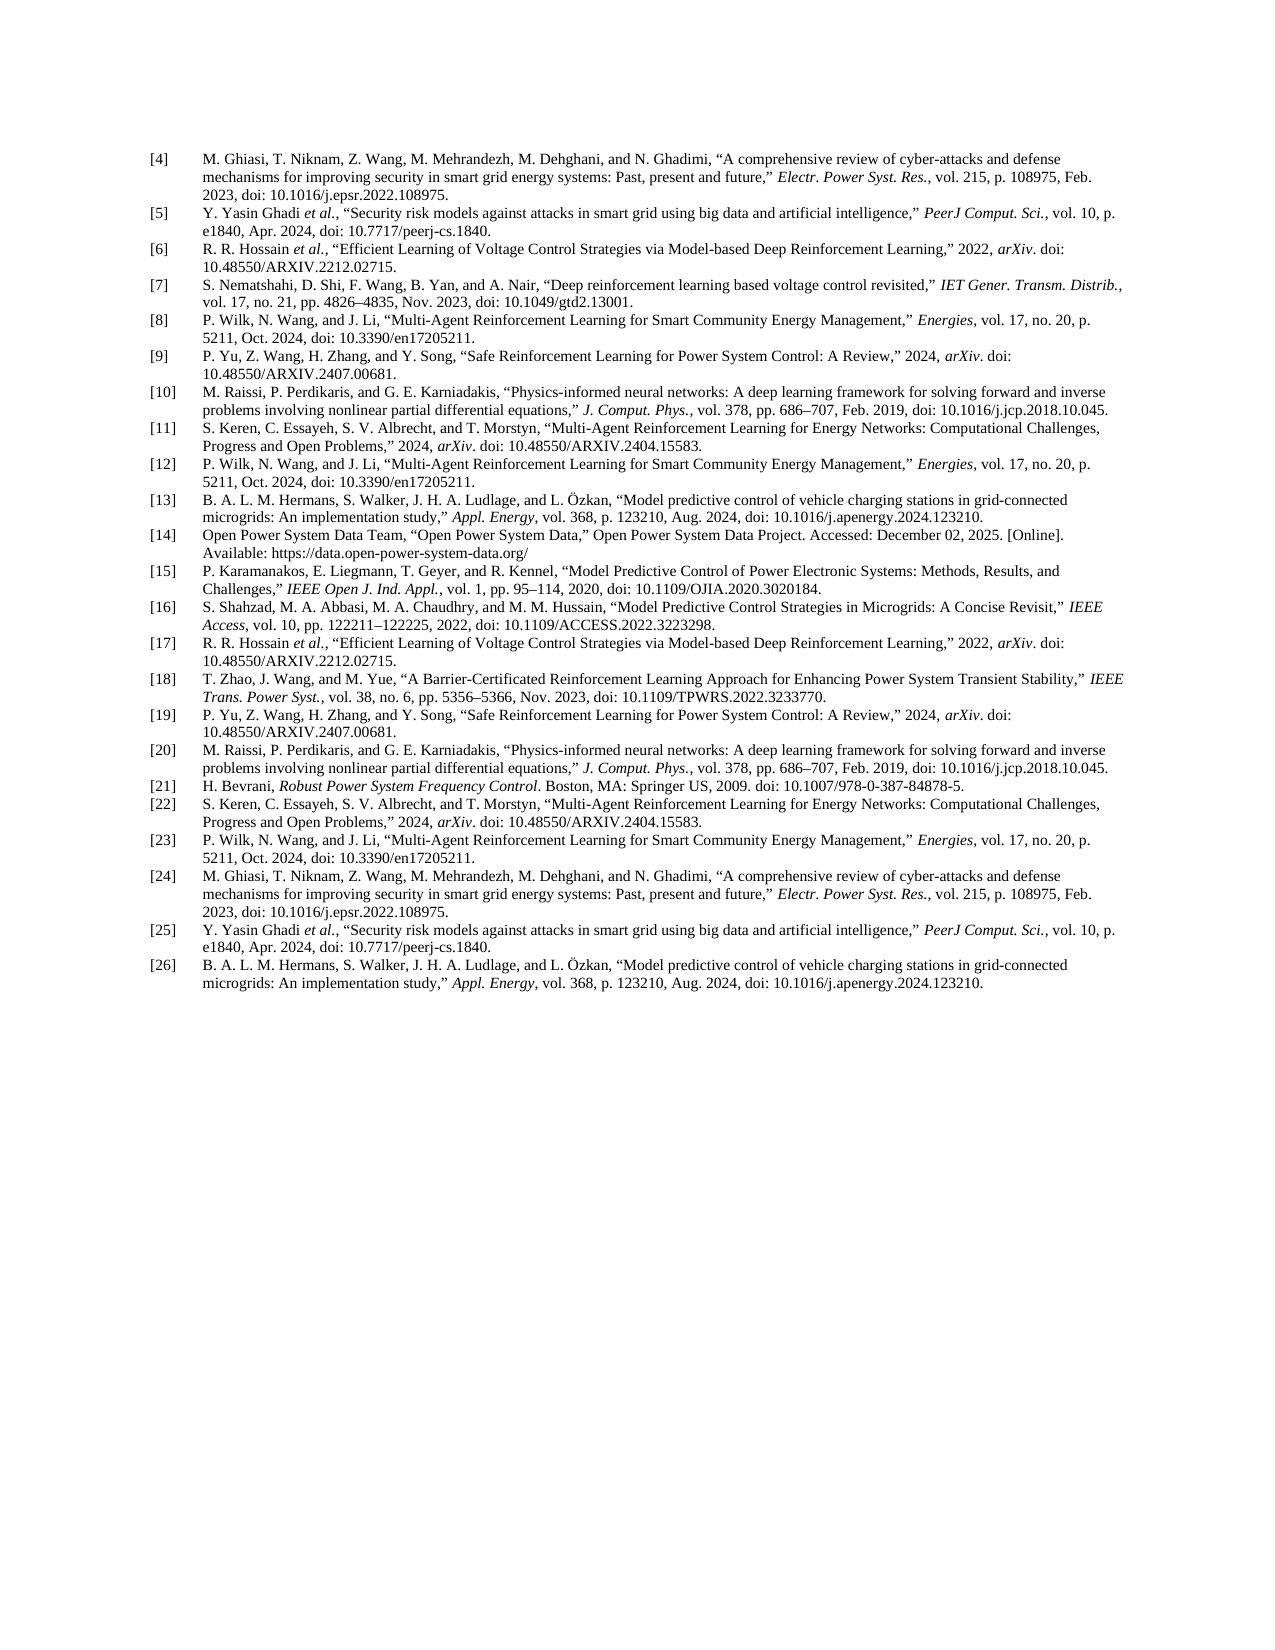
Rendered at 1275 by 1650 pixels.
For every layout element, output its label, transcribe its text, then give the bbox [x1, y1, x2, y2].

text [4] M. Ghiasi, T. Niknam, Z. Wang, M. Mehrandezh, M. Dehghani, and N. Ghadimi, “A comprehensive review of cyber-attacks and defense mechanisms for improving security in smart grid energy systems: Past, present and future,” Electr. Power Syst. Res., vol. 215, p. 108975, Feb. 2023, doi: 10.1016/j.epsr.2022.108975. [150, 150, 1125, 204]
text [19] P. Yu, Z. Wang, H. Zhang, and Y. Song, “Safe Reinforcement Learning for Power System Control: A Review,” 2024, arXiv. doi: 10.48550/ARXIV.2407.00681. [150, 705, 1125, 741]
text [22] S. Keren, C. Essayeh, S. V. Albrecht, and T. Morstyn, “Multi-Agent Reinforcement Learning for Energy Networks: Computational Challenges, Progress and Open Problems,” 2024, arXiv. doi: 10.48550/ARXIV.2404.15583. [150, 795, 1125, 831]
text [8] P. Wilk, N. Wang, and J. Li, “Multi-Agent Reinforcement Learning for Smart Community Energy Management,” Energies, vol. 17, no. 20, p. 5211, Oct. 2024, doi: 10.3390/en17205211. [150, 311, 1125, 347]
text [9] P. Yu, Z. Wang, H. Zhang, and Y. Song, “Safe Reinforcement Learning for Power System Control: A Review,” 2024, arXiv. doi: 10.48550/ARXIV.2407.00681. [150, 347, 1125, 383]
text [14] Open Power System Data Team, “Open Power System Data,” Open Power System Data Project. Accessed: December 02, 2025. [Online]. Available: https://data.open-power-system-data.org/ [150, 526, 1125, 562]
text [23] P. Wilk, N. Wang, and J. Li, “Multi-Agent Reinforcement Learning for Smart Community Energy Management,” Energies, vol. 17, no. 20, p. 5211, Oct. 2024, doi: 10.3390/en17205211. [150, 831, 1125, 867]
text [24] M. Ghiasi, T. Niknam, Z. Wang, M. Mehrandezh, M. Dehghani, and N. Ghadimi, “A comprehensive review of cyber-attacks and defense mechanisms for improving security in smart grid energy systems: Past, present and future,” Electr. Power Syst. Res., vol. 215, p. 108975, Feb. 2023, doi: 10.1016/j.epsr.2022.108975. [150, 867, 1125, 920]
text [7] S. Nematshahi, D. Shi, F. Wang, B. Yan, and A. Nair, “Deep reinforcement learning based voltage control revisited,” IET Gener. Transm. Distrib., vol. 17, no. 21, pp. 4826–4835, Nov. 2023, doi: 10.1049/gtd2.13001. [150, 275, 1125, 311]
text [18] T. Zhao, J. Wang, and M. Yue, “A Barrier-Certificated Reinforcement Learning Approach for Enhancing Power System Transient Stability,” IEEE Trans. Power Syst., vol. 38, no. 6, pp. 5356–5366, Nov. 2023, doi: 10.1109/TPWRS.2022.3233770. [150, 669, 1125, 705]
text [25] Y. Yasin Ghadi et al., “Security risk models against attacks in smart grid using big data and artificial intelligence,” PeerJ Comput. Sci., vol. 10, p. e1840, Apr. 2024, doi: 10.7717/peerj-cs.1840. [150, 920, 1125, 956]
text [16] S. Shahzad, M. A. Abbasi, M. A. Chaudhry, and M. M. Hussain, “Model Predictive Control Strategies in Microgrids: A Concise Revisit,” IEEE Access, vol. 10, pp. 122211–122225, 2022, doi: 10.1109/ACCESS.2022.3223298. [150, 598, 1125, 634]
text [17] R. R. Hossain et al., “Efficient Learning of Voltage Control Strategies via Model-based Deep Reinforcement Learning,” 2022, arXiv. doi: 10.48550/ARXIV.2212.02715. [150, 634, 1125, 669]
text [6] R. R. Hossain et al., “Efficient Learning of Voltage Control Strategies via Model-based Deep Reinforcement Learning,” 2022, arXiv. doi: 10.48550/ARXIV.2212.02715. [150, 239, 1125, 275]
text [12] P. Wilk, N. Wang, and J. Li, “Multi-Agent Reinforcement Learning for Smart Community Energy Management,” Energies, vol. 17, no. 20, p. 5211, Oct. 2024, doi: 10.3390/en17205211. [150, 454, 1125, 490]
text [26] B. A. L. M. Hermans, S. Walker, J. H. A. Ludlage, and L. Özkan, “Model predictive control of vehicle charging stations in grid-connected microgrids: An implementation study,” Appl. Energy, vol. 368, p. 123210, Aug. 2024, doi: 10.1016/j.apenergy.2024.123210. [150, 956, 1125, 992]
text [10] M. Raissi, P. Perdikaris, and G. E. Karniadakis, “Physics-informed neural networks: A deep learning framework for solving forward and inverse problems involving nonlinear partial differential equations,” J. Comput. Phys., vol. 378, pp. 686–707, Feb. 2019, doi: 10.1016/j.jcp.2018.10.045. [150, 383, 1125, 419]
text [13] B. A. L. M. Hermans, S. Walker, J. H. A. Ludlage, and L. Özkan, “Model predictive control of vehicle charging stations in grid-connected microgrids: An implementation study,” Appl. Energy, vol. 368, p. 123210, Aug. 2024, doi: 10.1016/j.apenergy.2024.123210. [150, 490, 1125, 526]
text [21] H. Bevrani, Robust Power System Frequency Control. Boston, MA: Springer US, 2009. doi: 10.1007/978-0-387-84878-5. [150, 777, 1125, 795]
text [11] S. Keren, C. Essayeh, S. V. Albrecht, and T. Morstyn, “Multi-Agent Reinforcement Learning for Energy Networks: Computational Challenges, Progress and Open Problems,” 2024, arXiv. doi: 10.48550/ARXIV.2404.15583. [150, 419, 1125, 454]
text [15] P. Karamanakos, E. Liegmann, T. Geyer, and R. Kennel, “Model Predictive Control of Power Electronic Systems: Methods, Results, and Challenges,” IEEE Open J. Ind. Appl., vol. 1, pp. 95–114, 2020, doi: 10.1109/OJIA.2020.3020184. [150, 562, 1125, 598]
text [20] M. Raissi, P. Perdikaris, and G. E. Karniadakis, “Physics-informed neural networks: A deep learning framework for solving forward and inverse problems involving nonlinear partial differential equations,” J. Comput. Phys., vol. 378, pp. 686–707, Feb. 2019, doi: 10.1016/j.jcp.2018.10.045. [150, 741, 1125, 777]
text [5] Y. Yasin Ghadi et al., “Security risk models against attacks in smart grid using big data and artificial intelligence,” PeerJ Comput. Sci., vol. 10, p. e1840, Apr. 2024, doi: 10.7717/peerj-cs.1840. [150, 204, 1125, 239]
